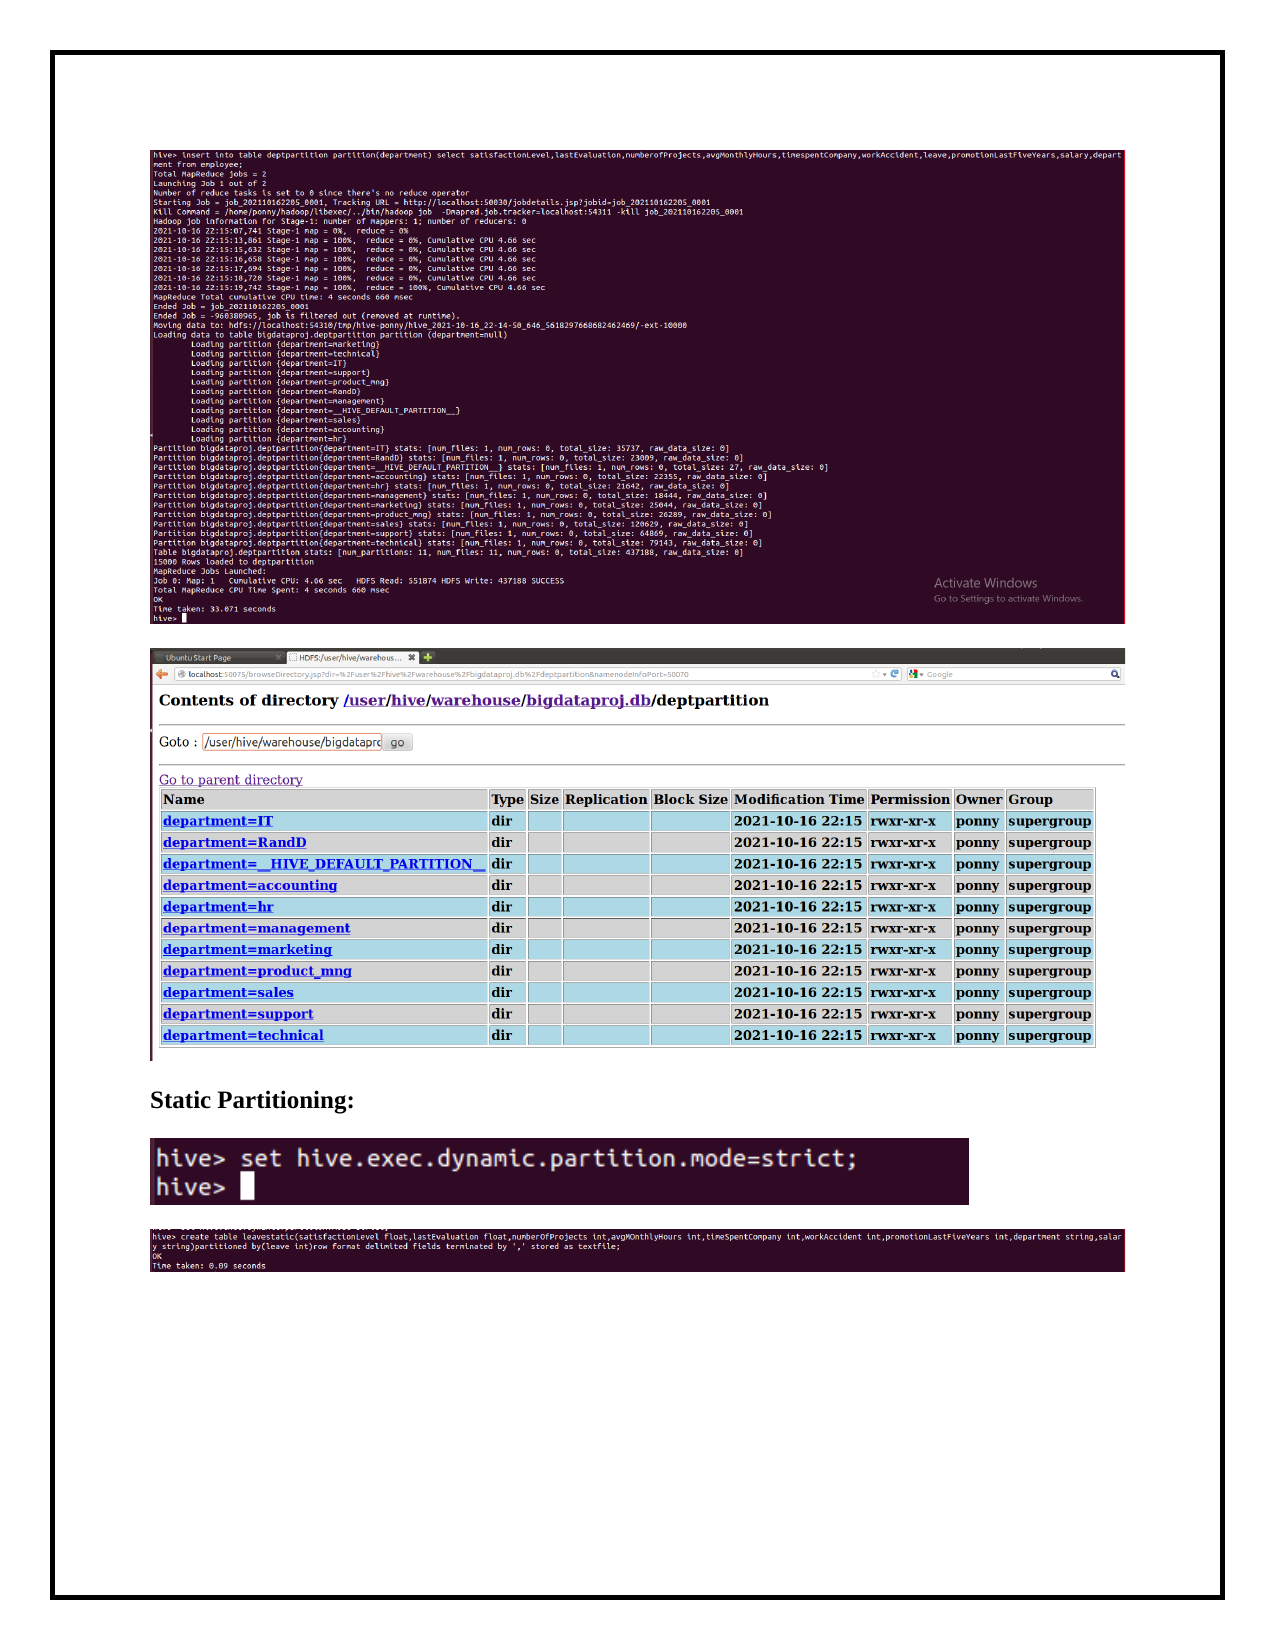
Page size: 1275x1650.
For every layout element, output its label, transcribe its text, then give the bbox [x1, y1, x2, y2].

picture [150, 1138, 969, 1205]
picture [150, 1229, 1125, 1272]
text Static Partitioning: [150, 1085, 1125, 1114]
picture [150, 150, 1125, 624]
picture [150, 648, 1125, 1061]
